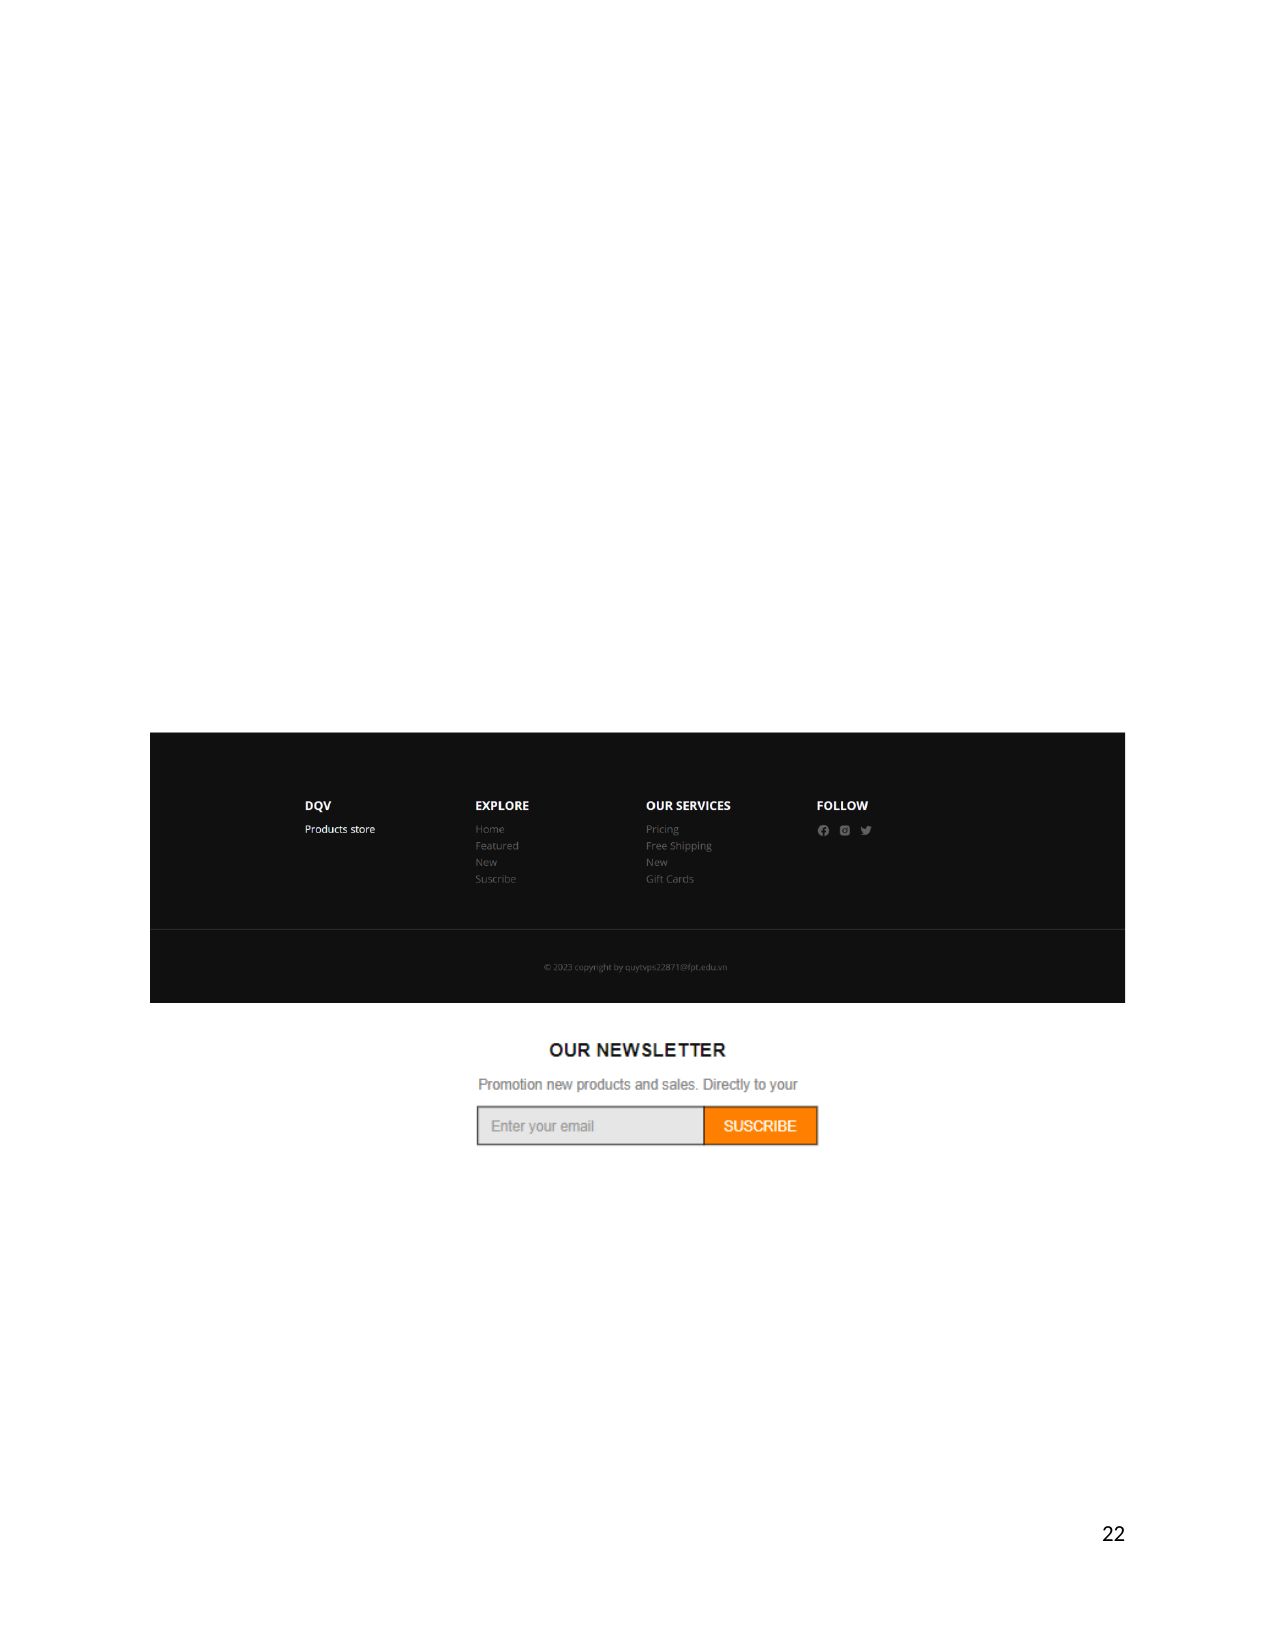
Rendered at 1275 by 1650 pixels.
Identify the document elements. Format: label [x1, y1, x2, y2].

picture [150, 731, 1125, 1003]
